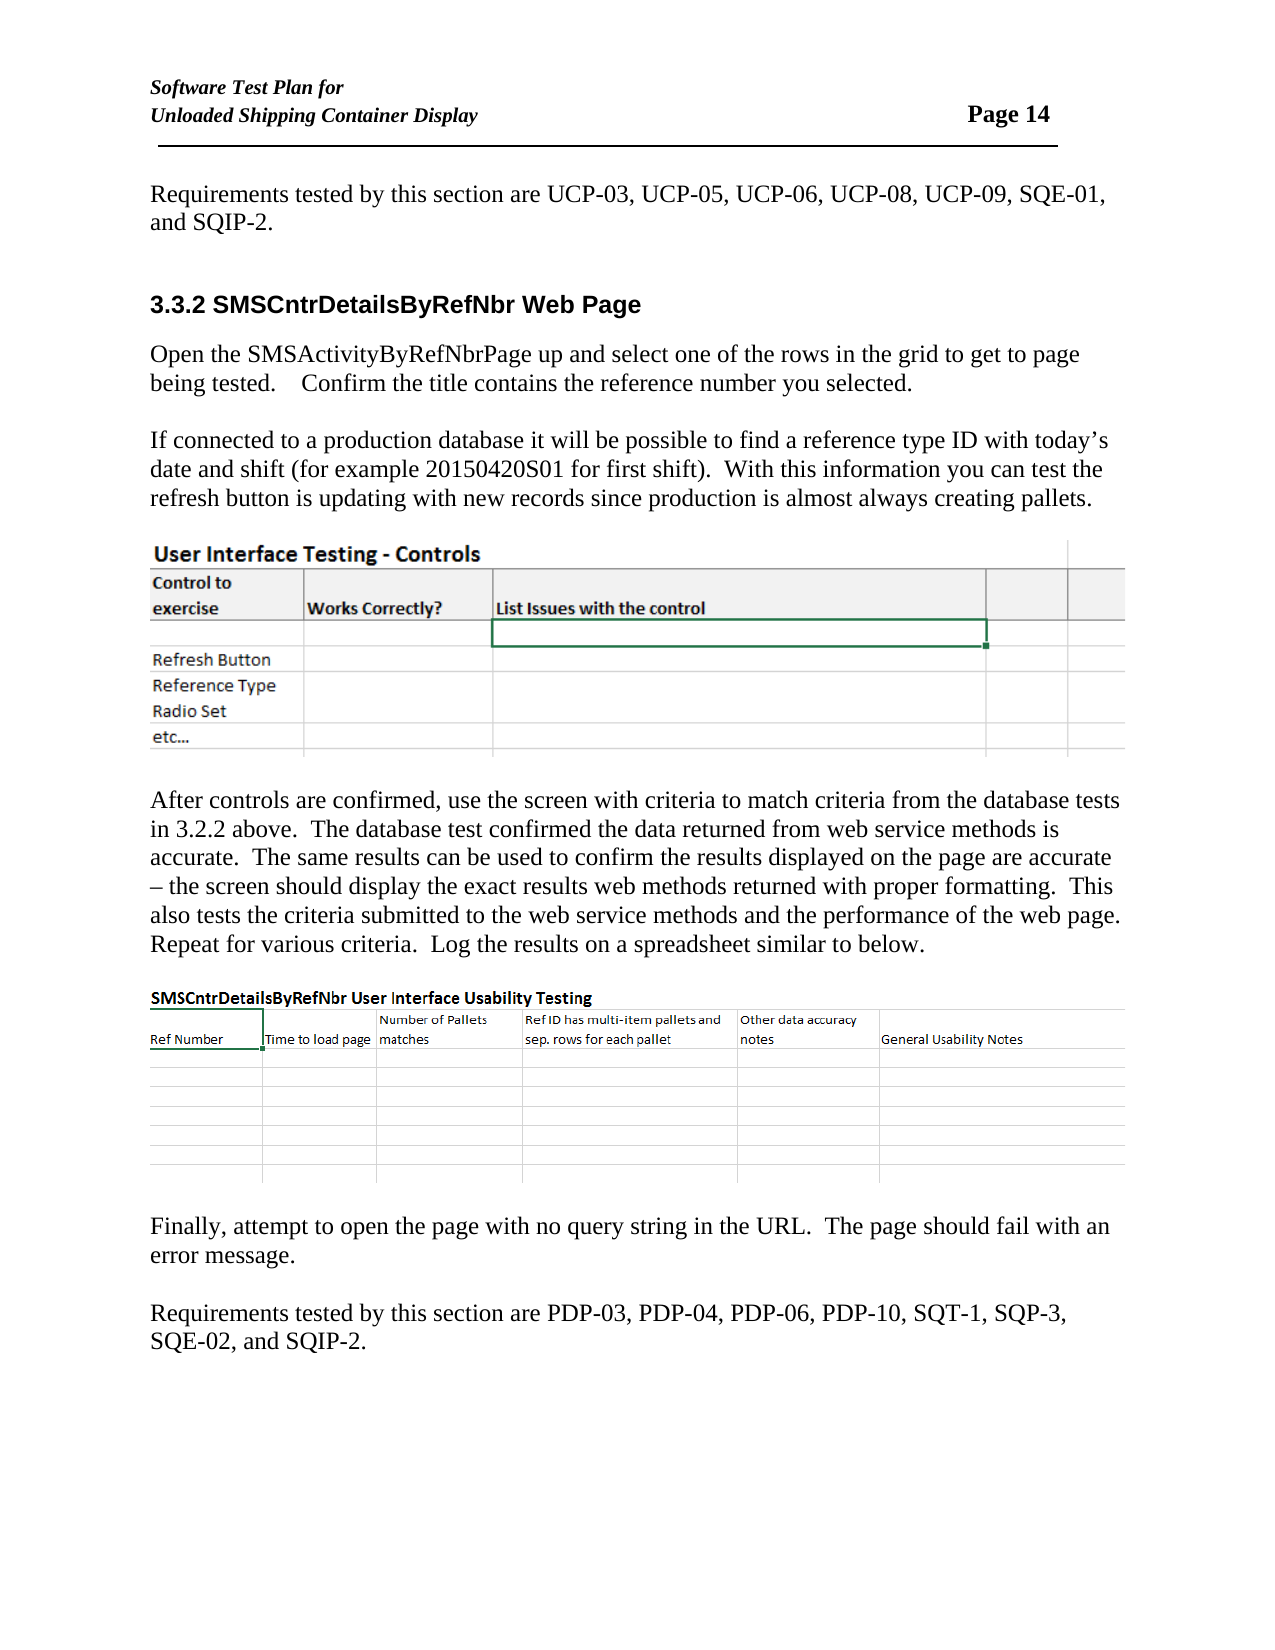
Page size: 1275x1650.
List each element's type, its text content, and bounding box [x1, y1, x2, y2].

text Open the SMSActivityByRefNbrPage up and select one of the rows in the grid to get to page being tested. Confirm the title contains the reference number you selected. [150, 339, 1125, 397]
subtitle 3.3.2 SMSCntrDetailsByRefNbr Web Page [150, 290, 1125, 319]
text Finally, attempt to open the page with no query string in the URL. The page should fail with an error message. [150, 1211, 1125, 1269]
text After controls are confirmed, use the screen with criteria to match criteria from the database tests in 3.2.2 above. The database test confirmed the data returned from web service methods is accurate. The same results can be used to confirm the results displayed on the page are accurate – the screen should display the exact results web methods returned with proper formatting. This also tests the criteria submitted to the web service methods and the performance of the web page. Repeat for various criteria. Log the results on a spreadsheet similar to below. [150, 785, 1125, 957]
text If connected to a production database it will be possible to find a reference type ID with today’s date and shift (for example 20150420S01 for first shift). With this information you can test the refresh button is updating with new records since production is almost always creating pallets. [150, 426, 1125, 512]
picture [150, 986, 1125, 1183]
text Requirements tested by this section are UCP-03, UCP-05, UCP-06, UCP-08, UCP-09, SQE-01, and SQIP-2. [150, 179, 1125, 236]
text Requirements tested by this section are PDP-03, PDP-04, PDP-06, PDP-10, SQT-1, SQP-3, SQE-02, and SQIP-2. [150, 1298, 1125, 1355]
picture [150, 540, 1125, 757]
